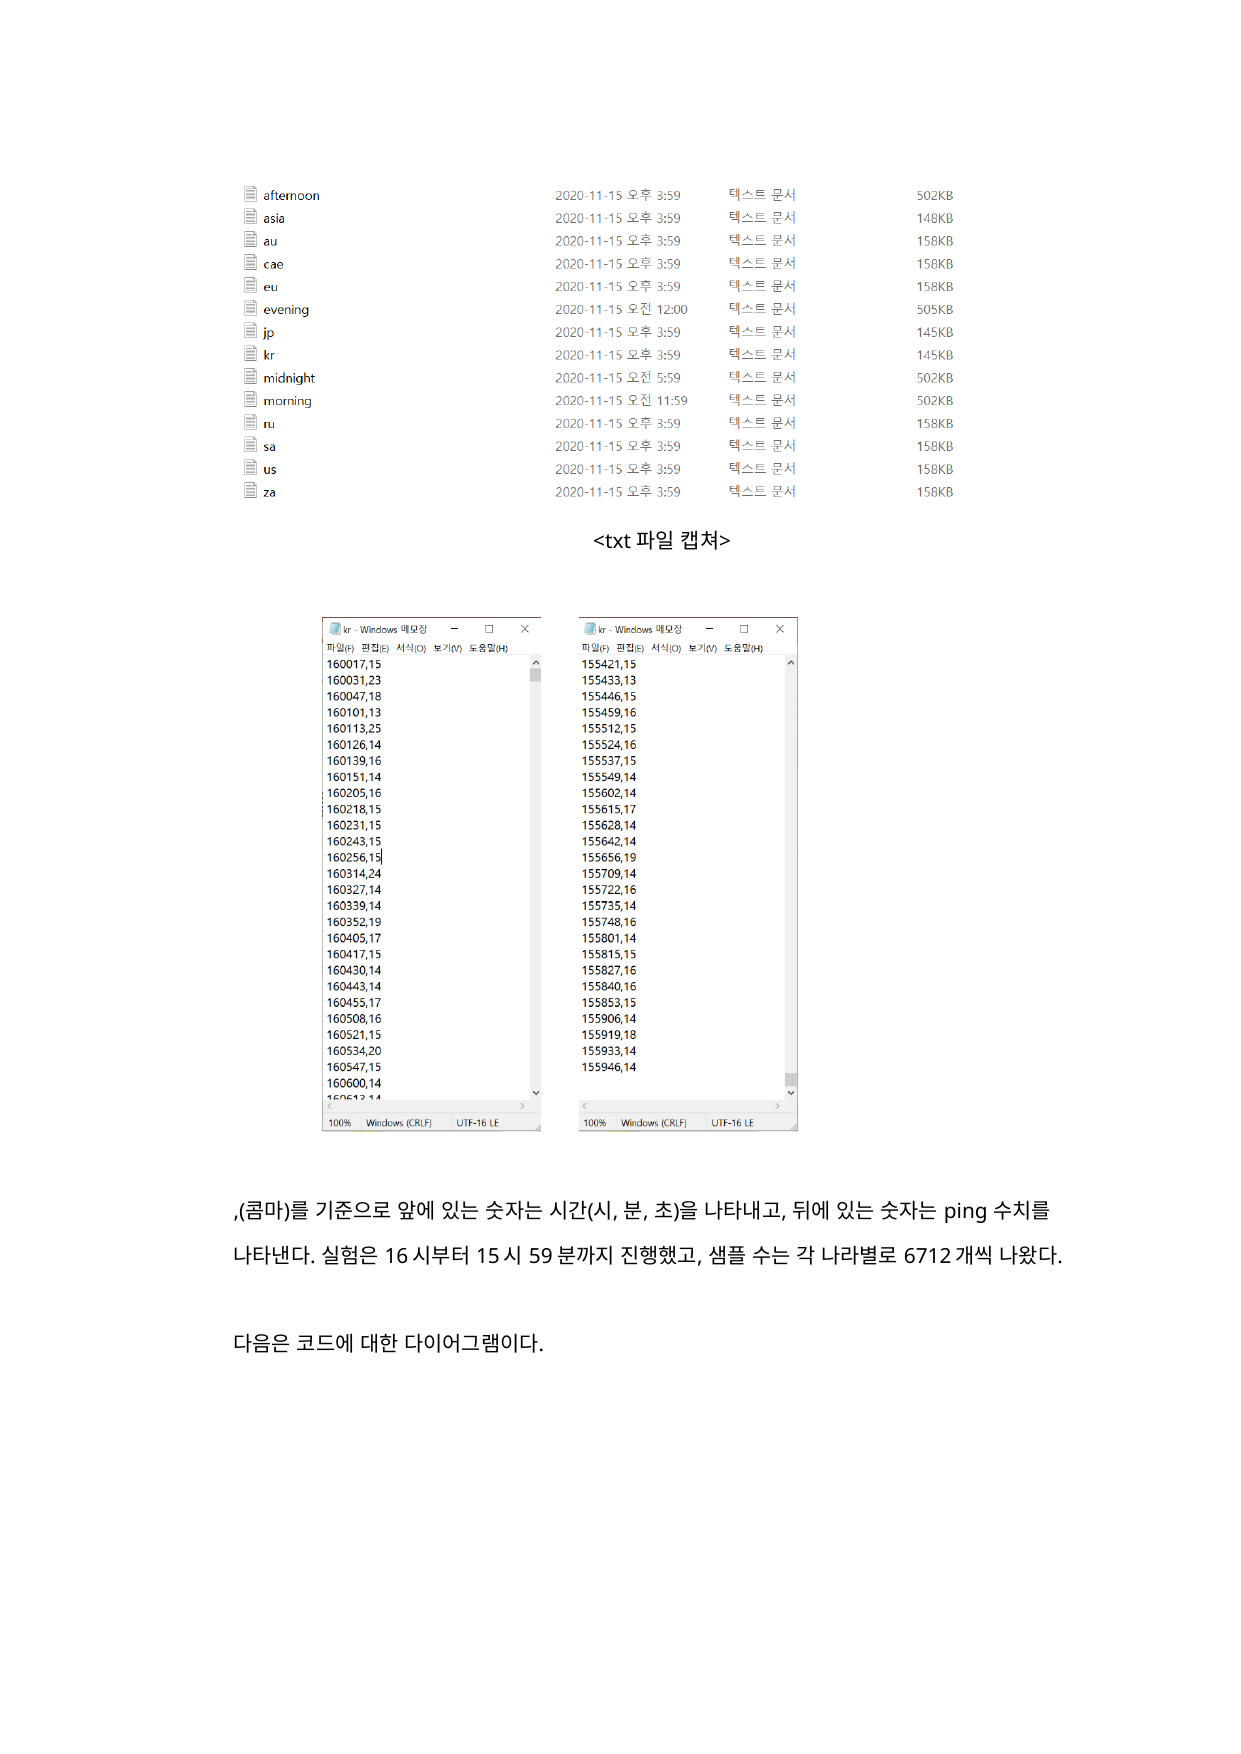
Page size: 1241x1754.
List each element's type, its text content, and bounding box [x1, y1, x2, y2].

picture [233, 177, 971, 507]
picture [578, 617, 798, 1132]
text <txt 파일 캡쳐> [233, 524, 1090, 554]
text 다음은 코드에 대한 다이어그램이다. [233, 1328, 1090, 1358]
picture [322, 617, 541, 1132]
text ,(콤마)를 기준으로 앞에 있는 숫자는 시간(시, 분, 초)을 나타내고, 뒤에 있는 숫자는 ping 수치를 나타낸다. 실험은 16시부터 15시 59분까지 진행했고, 샘플 수는 각 나라별로 6712개씩 나왔다. [233, 1194, 1090, 1270]
